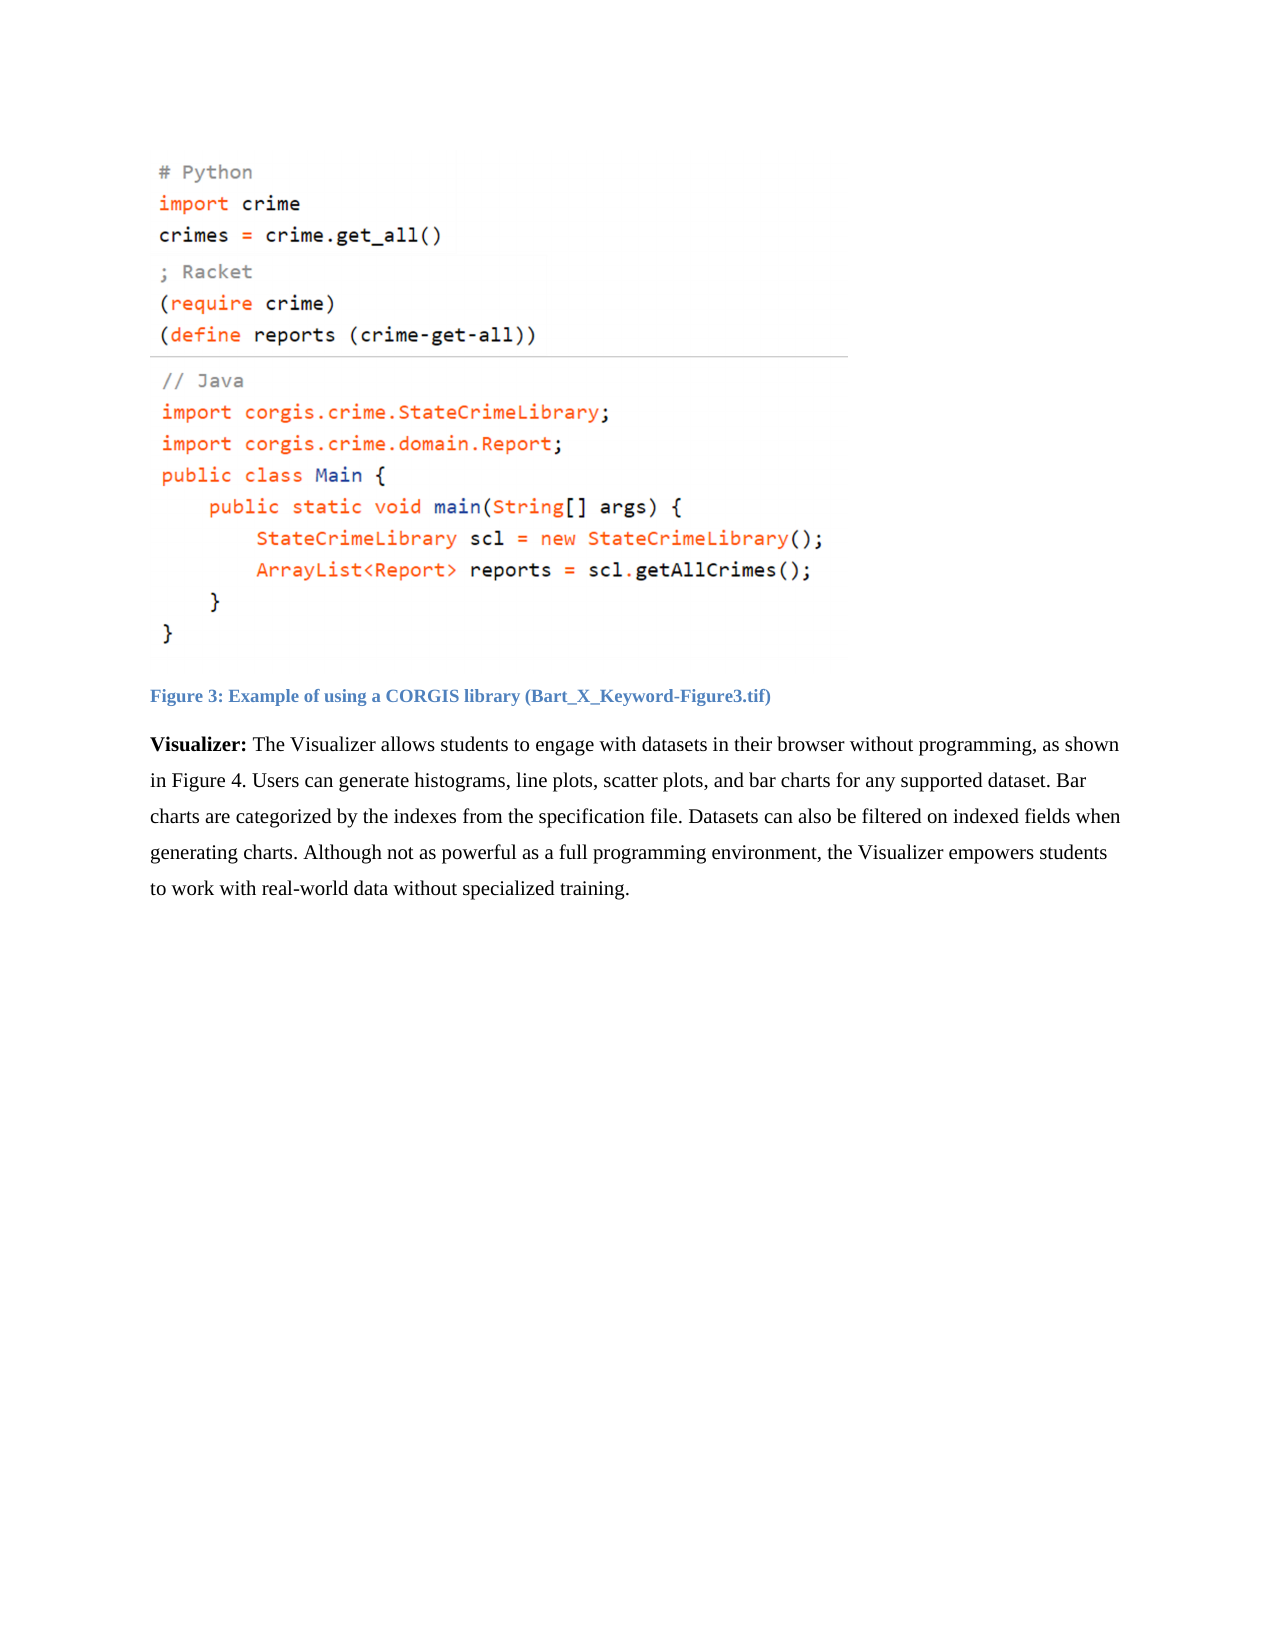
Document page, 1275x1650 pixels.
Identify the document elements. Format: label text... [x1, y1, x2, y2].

text Visualizer: The Visualizer allows students to engage with datasets in their browser without programming, as shown in Figure 4. Users can generate histograms, line plots, scatter plots, and bar charts for any supported dataset. Bar charts are categorized by the indexes from the specification file. Datasets can also be filtered on indexed fields when generating charts. Although not as powerful as a full programming environment, the Visualizer empowers students to work with real-world data without specialized training. [150, 732, 1125, 900]
picture [150, 150, 848, 674]
